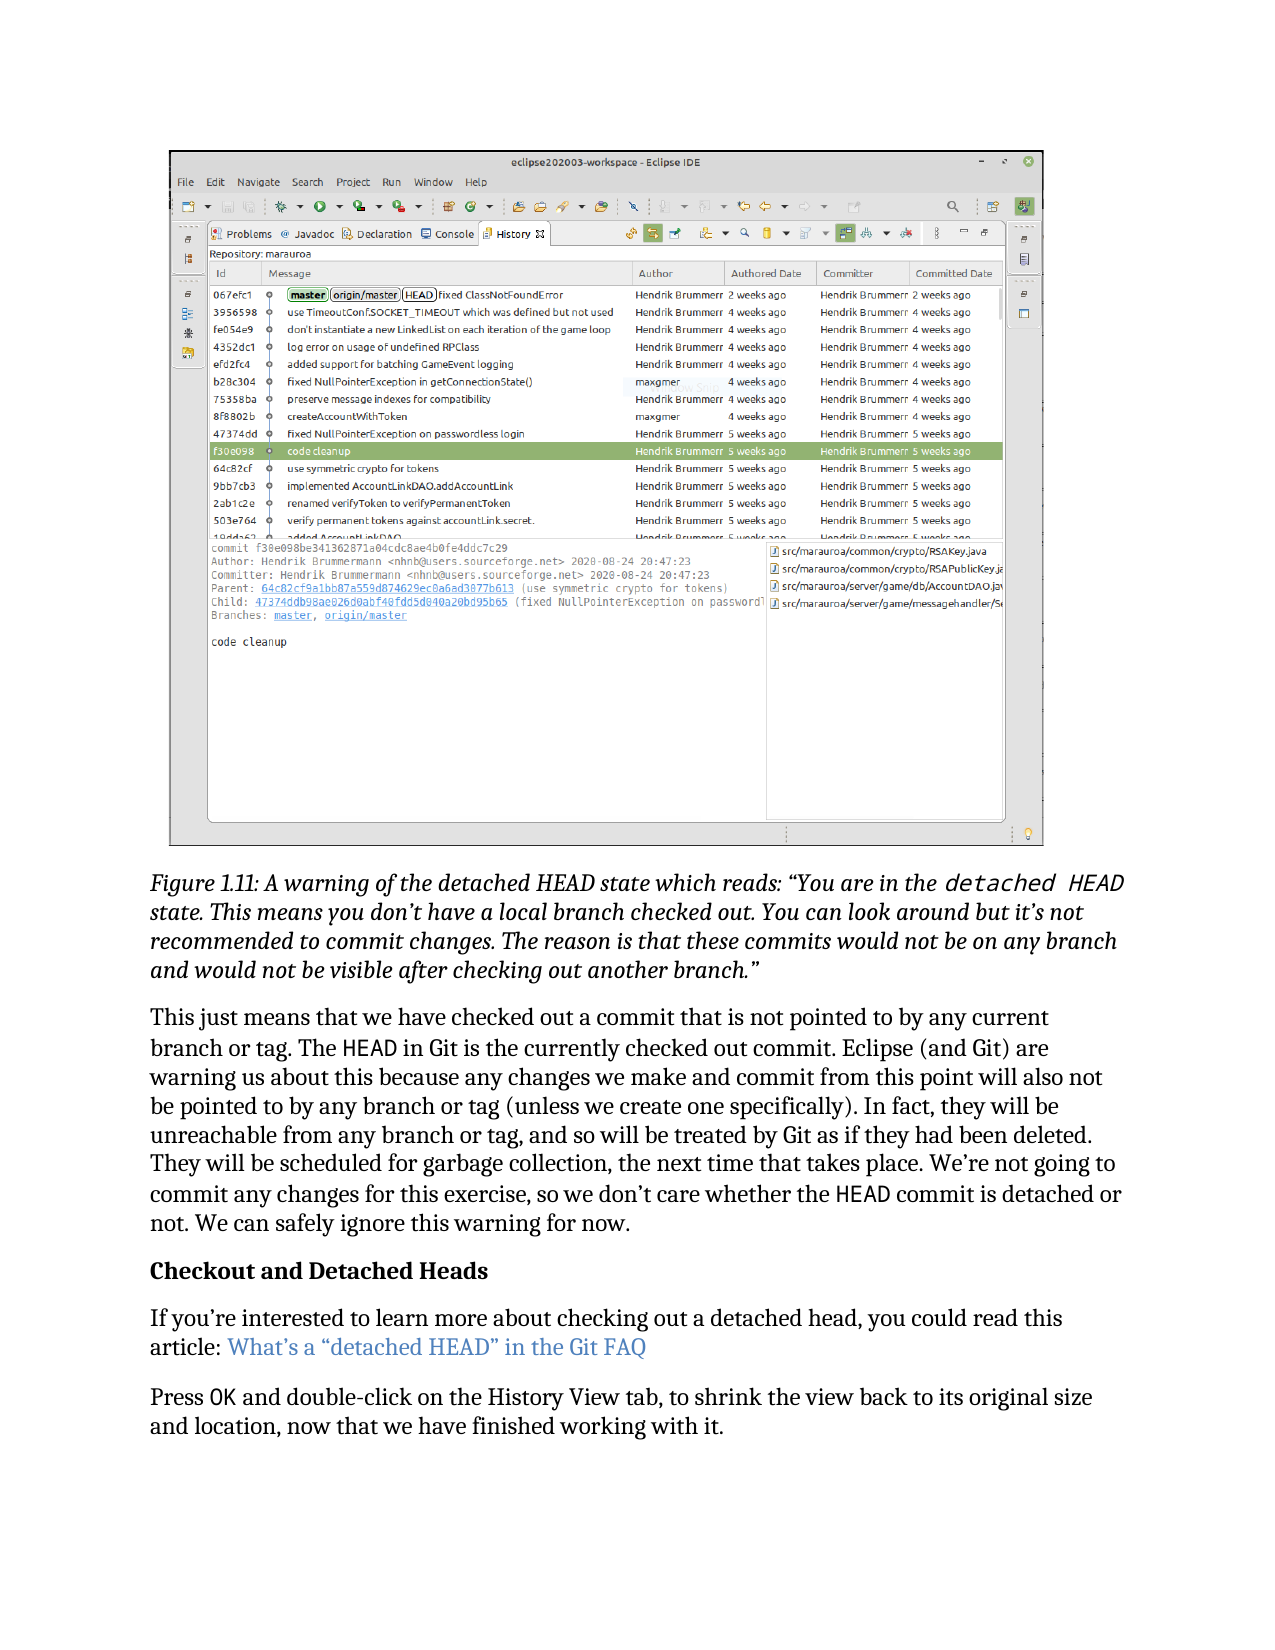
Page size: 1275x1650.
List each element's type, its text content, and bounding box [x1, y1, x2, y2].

text Figure 1.11: A warning of the detached HEAD state which reads: “You are in the detached HEAD state. This means you don’t have a local branch checked out. You can look around but it’s not recommended to commit changes. The reason is that these commits would not be on any branch and would not be visible after checking out another branch.” [150, 867, 1125, 984]
picture [168, 150, 1044, 846]
text Checkout and Detached Heads [150, 1257, 1125, 1286]
text If you’re interested to learn more about checking out a detached head, you could read this article: What’s a “detached HEAD” in the Git FAQ [150, 1304, 1125, 1362]
text This just means that we have checked out a commit that is not pointed to by any current branch or tag. The HEAD in Git is the currently checked out commit. Eclipse (and Git) are warning us about this because any changes we make and commit from this point will also not be pointed to by any branch or tag (unless we create one specifically). In fact, they will be unreachable from any branch or tag, and so will be treated by Git as if they had been deleted. They will be scheduled for garbage collection, the next time that takes place. We’re not going to commit any changes for this exercise, so we don’t care whether the HEAD commit is detached or not. We can safely ignore this warning for now. [150, 1003, 1125, 1238]
text Press OK and double-click on the History View tab, to shrink the view back to its original size and location, now that we have finished working with it. [150, 1381, 1125, 1441]
